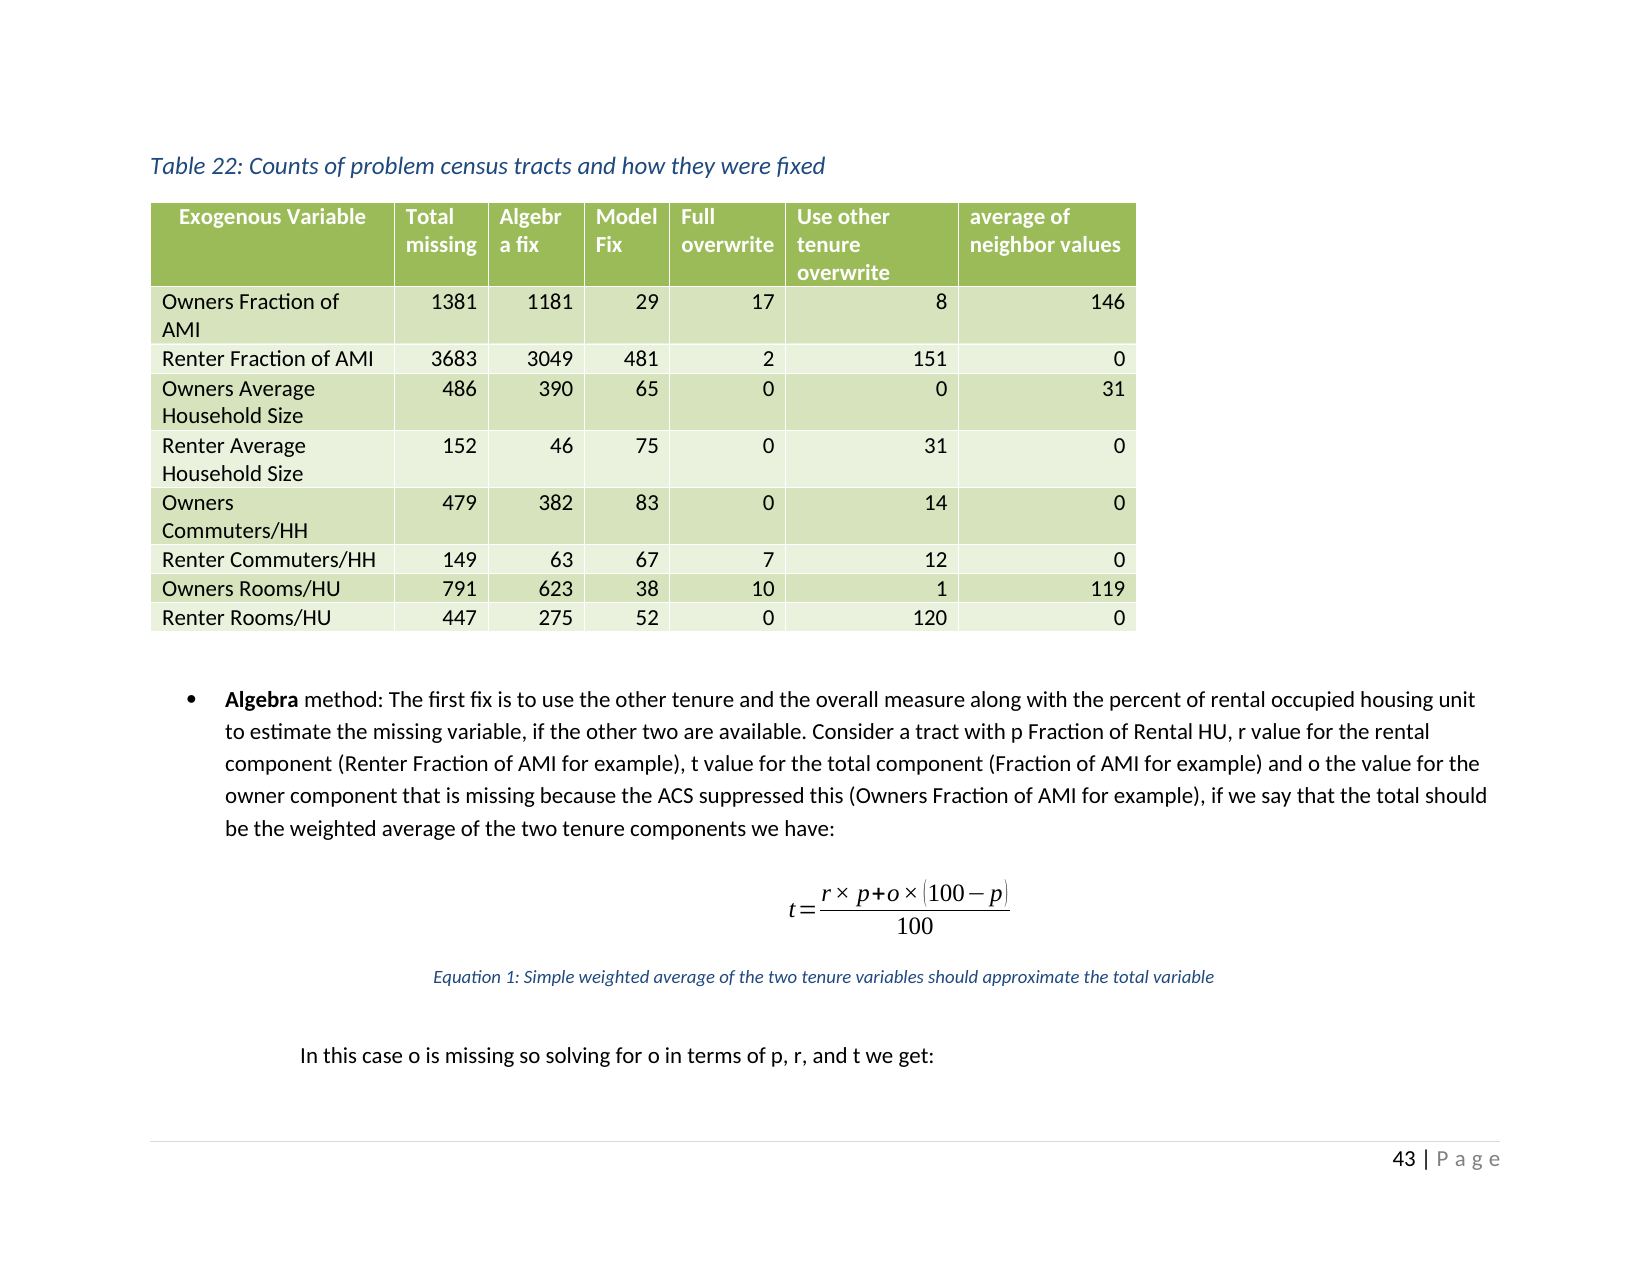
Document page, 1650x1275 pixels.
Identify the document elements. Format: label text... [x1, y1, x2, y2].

list In this case o is missing so solving for o in terms of p, r, and t we get: [300, 1041, 1500, 1069]
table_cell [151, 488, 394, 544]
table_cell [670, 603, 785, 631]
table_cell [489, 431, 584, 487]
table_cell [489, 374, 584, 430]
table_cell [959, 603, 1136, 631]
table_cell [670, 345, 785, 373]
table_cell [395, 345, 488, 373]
list Algebra method: The first fix is to use the other tenure and the overall measure along with the percent of rental occupied housing unit to estimate the missing variable, if the other two are available. Consider a tract with p Fraction of Rental HU, r value for the rental component (Renter Fraction of AMI for example), t value for the total component (Fraction of AMI for example) and o the value for the owner component that is missing because the ACS suppressed this (Owners Fraction of AMI for example), if we say that the total should be the weighted average of the two tenure components we have: [187, 685, 1500, 842]
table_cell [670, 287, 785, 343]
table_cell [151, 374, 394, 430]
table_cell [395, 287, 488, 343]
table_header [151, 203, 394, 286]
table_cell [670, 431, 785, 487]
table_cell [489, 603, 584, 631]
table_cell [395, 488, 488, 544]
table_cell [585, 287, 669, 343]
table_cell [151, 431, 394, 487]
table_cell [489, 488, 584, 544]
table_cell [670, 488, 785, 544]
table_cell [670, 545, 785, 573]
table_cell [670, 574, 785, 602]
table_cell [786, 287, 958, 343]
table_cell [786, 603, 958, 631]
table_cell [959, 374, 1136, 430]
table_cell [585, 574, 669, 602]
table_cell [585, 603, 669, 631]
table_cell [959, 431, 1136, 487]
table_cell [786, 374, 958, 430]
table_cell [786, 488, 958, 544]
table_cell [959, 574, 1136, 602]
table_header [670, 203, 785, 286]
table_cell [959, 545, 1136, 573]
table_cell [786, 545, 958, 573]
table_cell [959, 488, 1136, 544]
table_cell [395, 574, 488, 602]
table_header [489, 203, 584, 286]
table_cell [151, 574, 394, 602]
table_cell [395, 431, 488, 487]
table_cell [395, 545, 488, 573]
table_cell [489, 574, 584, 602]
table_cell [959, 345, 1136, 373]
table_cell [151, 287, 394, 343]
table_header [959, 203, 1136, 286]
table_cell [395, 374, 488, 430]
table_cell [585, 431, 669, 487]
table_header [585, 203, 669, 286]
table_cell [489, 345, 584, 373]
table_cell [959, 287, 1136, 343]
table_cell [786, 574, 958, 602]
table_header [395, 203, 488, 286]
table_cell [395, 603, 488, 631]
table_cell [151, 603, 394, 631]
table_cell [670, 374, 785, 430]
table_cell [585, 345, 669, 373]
text Equation 1: Simple weighted average of the two tenure variables should approximate the total variable [150, 965, 1500, 988]
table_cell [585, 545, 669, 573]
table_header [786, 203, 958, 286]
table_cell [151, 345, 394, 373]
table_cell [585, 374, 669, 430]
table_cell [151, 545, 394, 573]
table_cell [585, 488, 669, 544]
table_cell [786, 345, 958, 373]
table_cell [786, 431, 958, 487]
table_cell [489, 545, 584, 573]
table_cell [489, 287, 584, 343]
